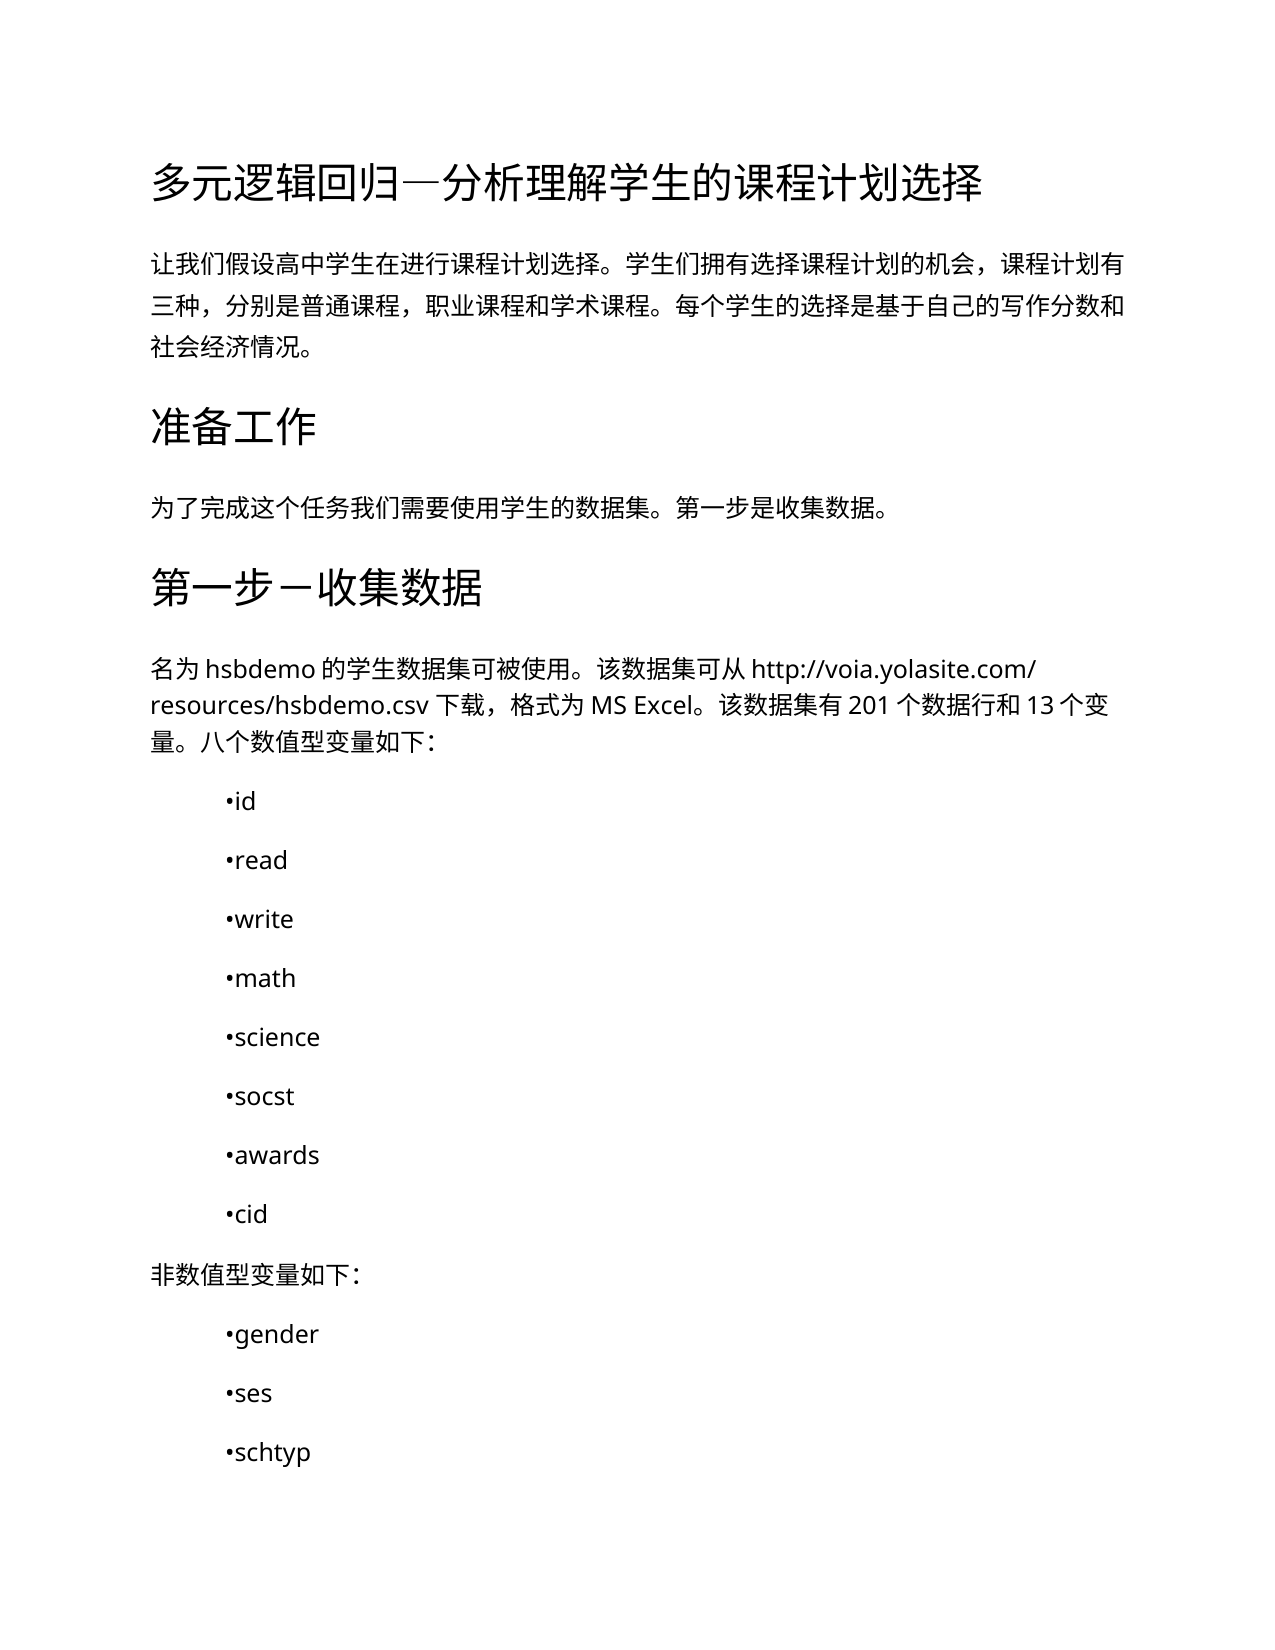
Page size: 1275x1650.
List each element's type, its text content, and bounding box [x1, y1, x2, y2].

text •read [150, 842, 1125, 876]
text •ses [150, 1376, 1125, 1410]
text 为了完成这个任务我们需要使用学生的数据集。第一步是收集数据。 [150, 488, 1125, 525]
text •schtyp [150, 1435, 1125, 1469]
text 非数值型变量如下： [150, 1256, 1125, 1292]
text •write [150, 901, 1125, 935]
text 让我们假设高中学生在进行课程计划选择。学生们拥有选择课程计划的机会，课程计划有三种，分别是普通课程，职业课程和学术课程。每个学生的选择是基于自己的写作分数和社会经济情况。 [150, 244, 1125, 364]
text 名为hsbdemo的学生数据集可被使用。该数据集可从http://voia.yolasite.com/resources/hsbdemo.csv 下载，格式为MS Excel。该数据集有201个数据行和13个变量。八个数值型变量如下： [150, 649, 1125, 758]
text •math [150, 960, 1125, 994]
text •socst [150, 1078, 1125, 1113]
text •gender [150, 1317, 1125, 1351]
text •awards [150, 1138, 1125, 1172]
text 多元逻辑回归—分析理解学生的课程计划选择 [150, 150, 1125, 210]
text •science [150, 1019, 1125, 1053]
text •cid [150, 1197, 1125, 1231]
text 第一步－收集数据 [150, 555, 1125, 616]
text 准备工作 [150, 394, 1125, 454]
text •id [150, 783, 1125, 817]
